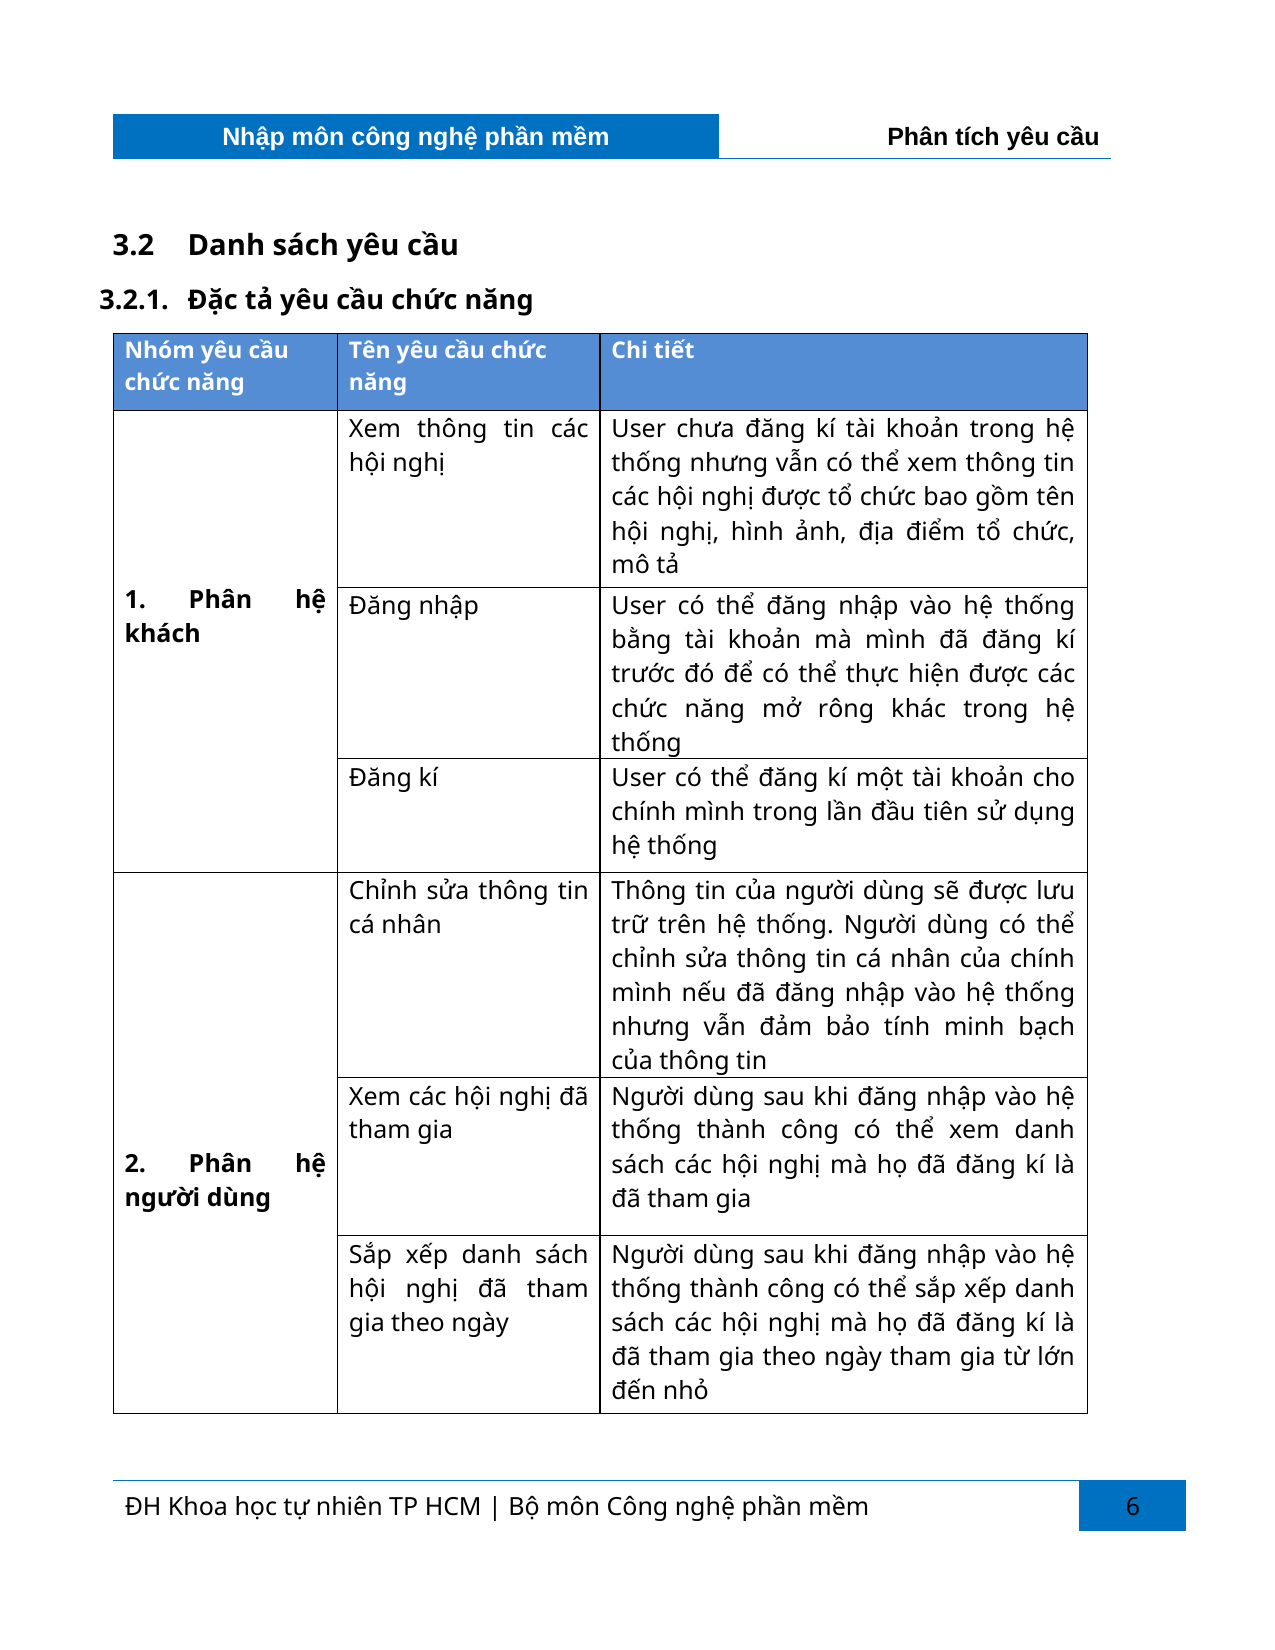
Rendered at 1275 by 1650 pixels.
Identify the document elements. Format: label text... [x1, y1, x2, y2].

table_header Nhóm yêu cầu chức năng [114, 334, 337, 410]
table_cell User chưa đăng kí tài khoản trong hệ thống nhưng vẫn có thể xem thông tin các hội nghị được tổ chức bao gồm tên hội nghị, hình ảnh, địa điểm tổ chức, mô tả [601, 411, 1087, 587]
table_cell Đăng kí [338, 759, 599, 872]
table_cell User có thể đăng nhập vào hệ thống bằng tài khoản mà mình đã đăng kí trước đó để có thể thực hiện được các chức năng mở rông khác trong hệ thống [601, 588, 1087, 758]
table_cell Xem các hội nghị đã tham gia [338, 1078, 599, 1235]
table_cell Chỉnh sửa thông tin cá nhân [338, 873, 599, 1077]
table_cell Người dùng sau khi đăng nhập vào hệ thống thành công có thể xem danh sách các hội nghị mà họ đã đăng kí là đã tham gia [601, 1078, 1087, 1235]
subtitle Danh sách yêu cầu [112, 224, 1162, 264]
table_cell Sắp xếp danh sách hội nghị đã tham gia theo ngày [338, 1236, 599, 1412]
list Đặc tả yêu cầu chức năng [169, 280, 1162, 317]
table_cell Xem thông tin các hội nghị [338, 411, 599, 587]
table_cell Người dùng sau khi đăng nhập vào hệ thống thành công có thể sắp xếp danh sách các hội nghị mà họ đã đăng kí là đã tham gia theo ngày tham gia từ lớn đến nhỏ [601, 1236, 1087, 1412]
table_cell Thông tin của người dùng sẽ được lưu trữ trên hệ thống. Người dùng có thể chỉnh sửa thông tin cá nhân của chính mình nếu đã đăng nhập vào hệ thống nhưng vẫn đảm bảo tính minh bạch của thông tin [601, 873, 1087, 1077]
table_cell Đăng nhập [338, 588, 599, 758]
table_cell 2. Phân hệ người dùng [114, 873, 337, 1412]
table_cell User có thể đăng kí một tài khoản cho chính mình trong lần đầu tiên sử dụng hệ thống [601, 759, 1087, 872]
table_cell 1. Phân hệ khách [114, 411, 337, 872]
table_header Tên yêu cầu chức năng [338, 334, 599, 410]
table_header Chi tiết [601, 334, 1087, 410]
